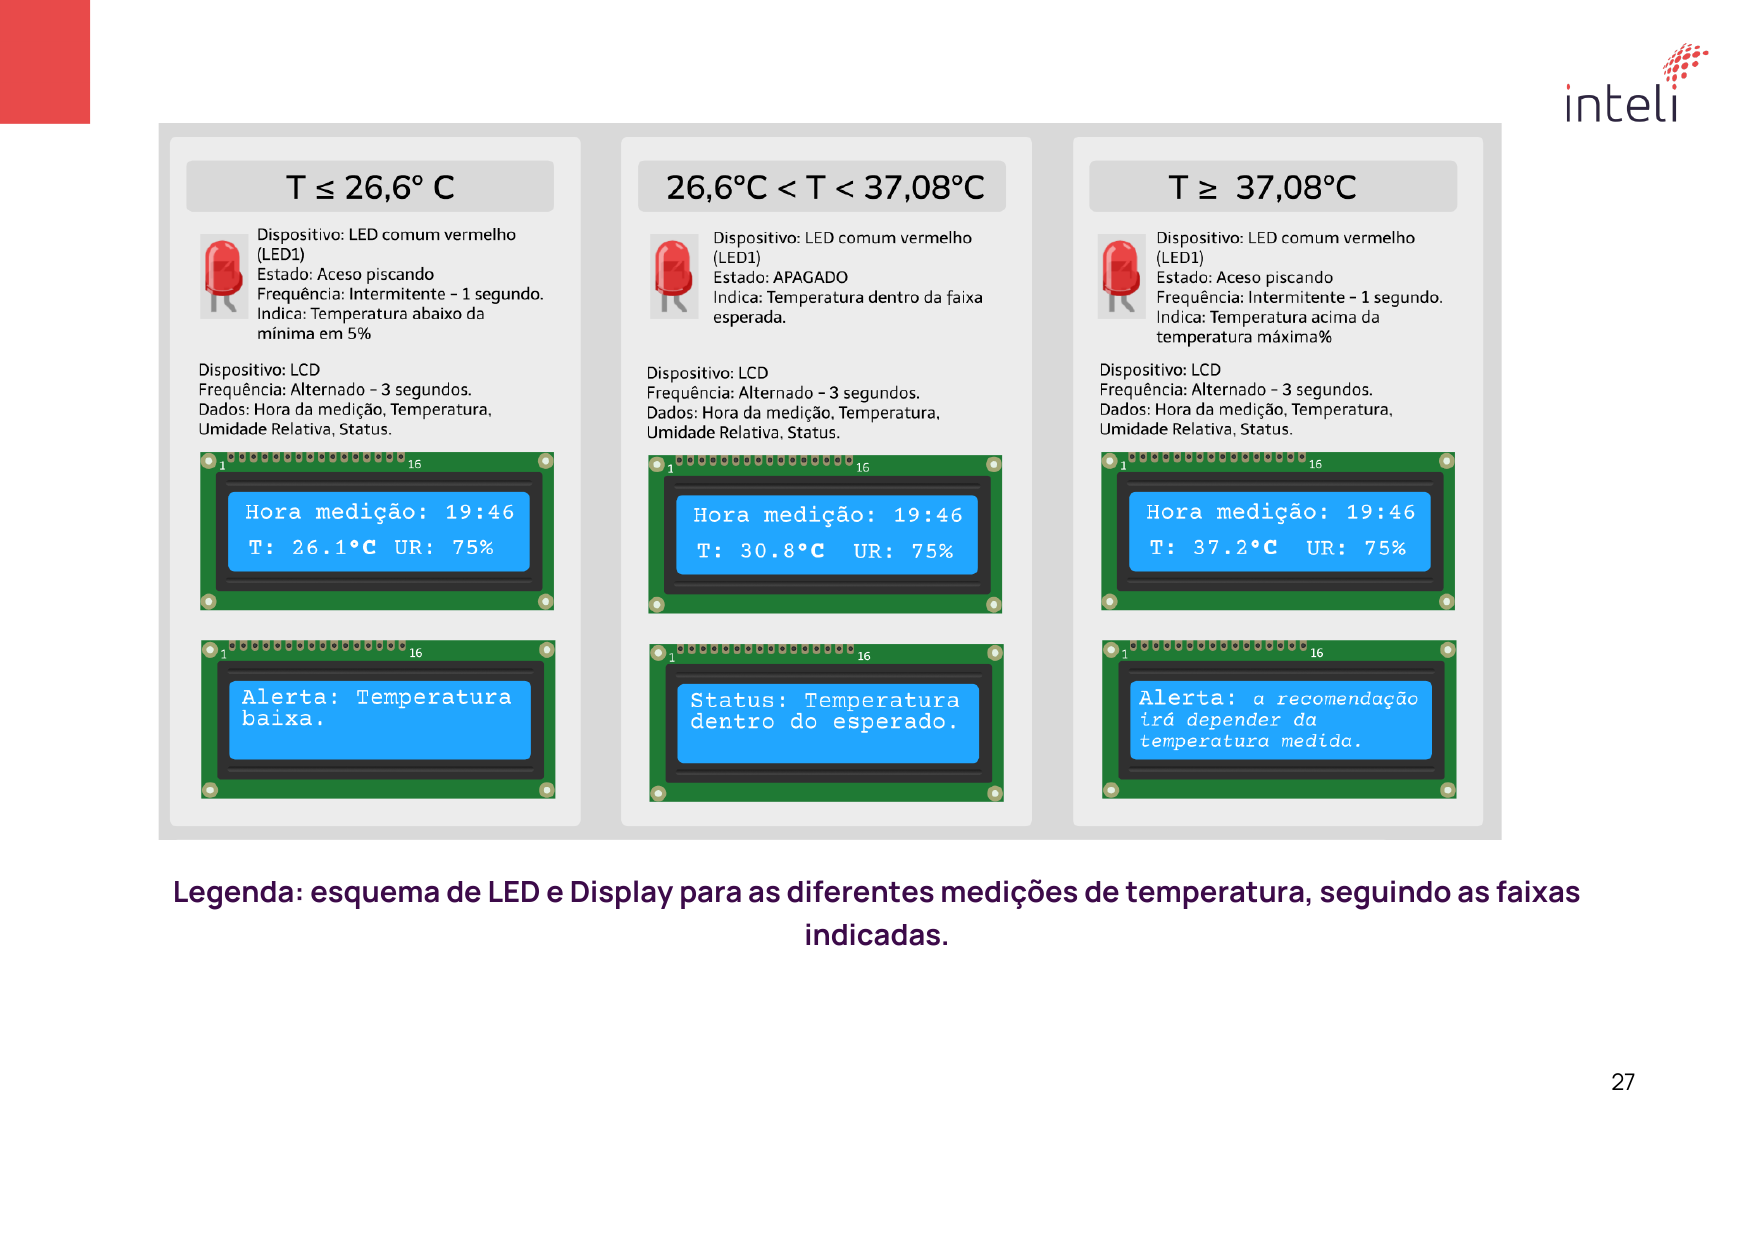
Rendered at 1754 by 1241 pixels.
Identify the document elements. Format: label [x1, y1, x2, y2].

picture [158, 123, 1502, 840]
picture [0, 0, 91, 124]
picture [1566, 43, 1709, 122]
